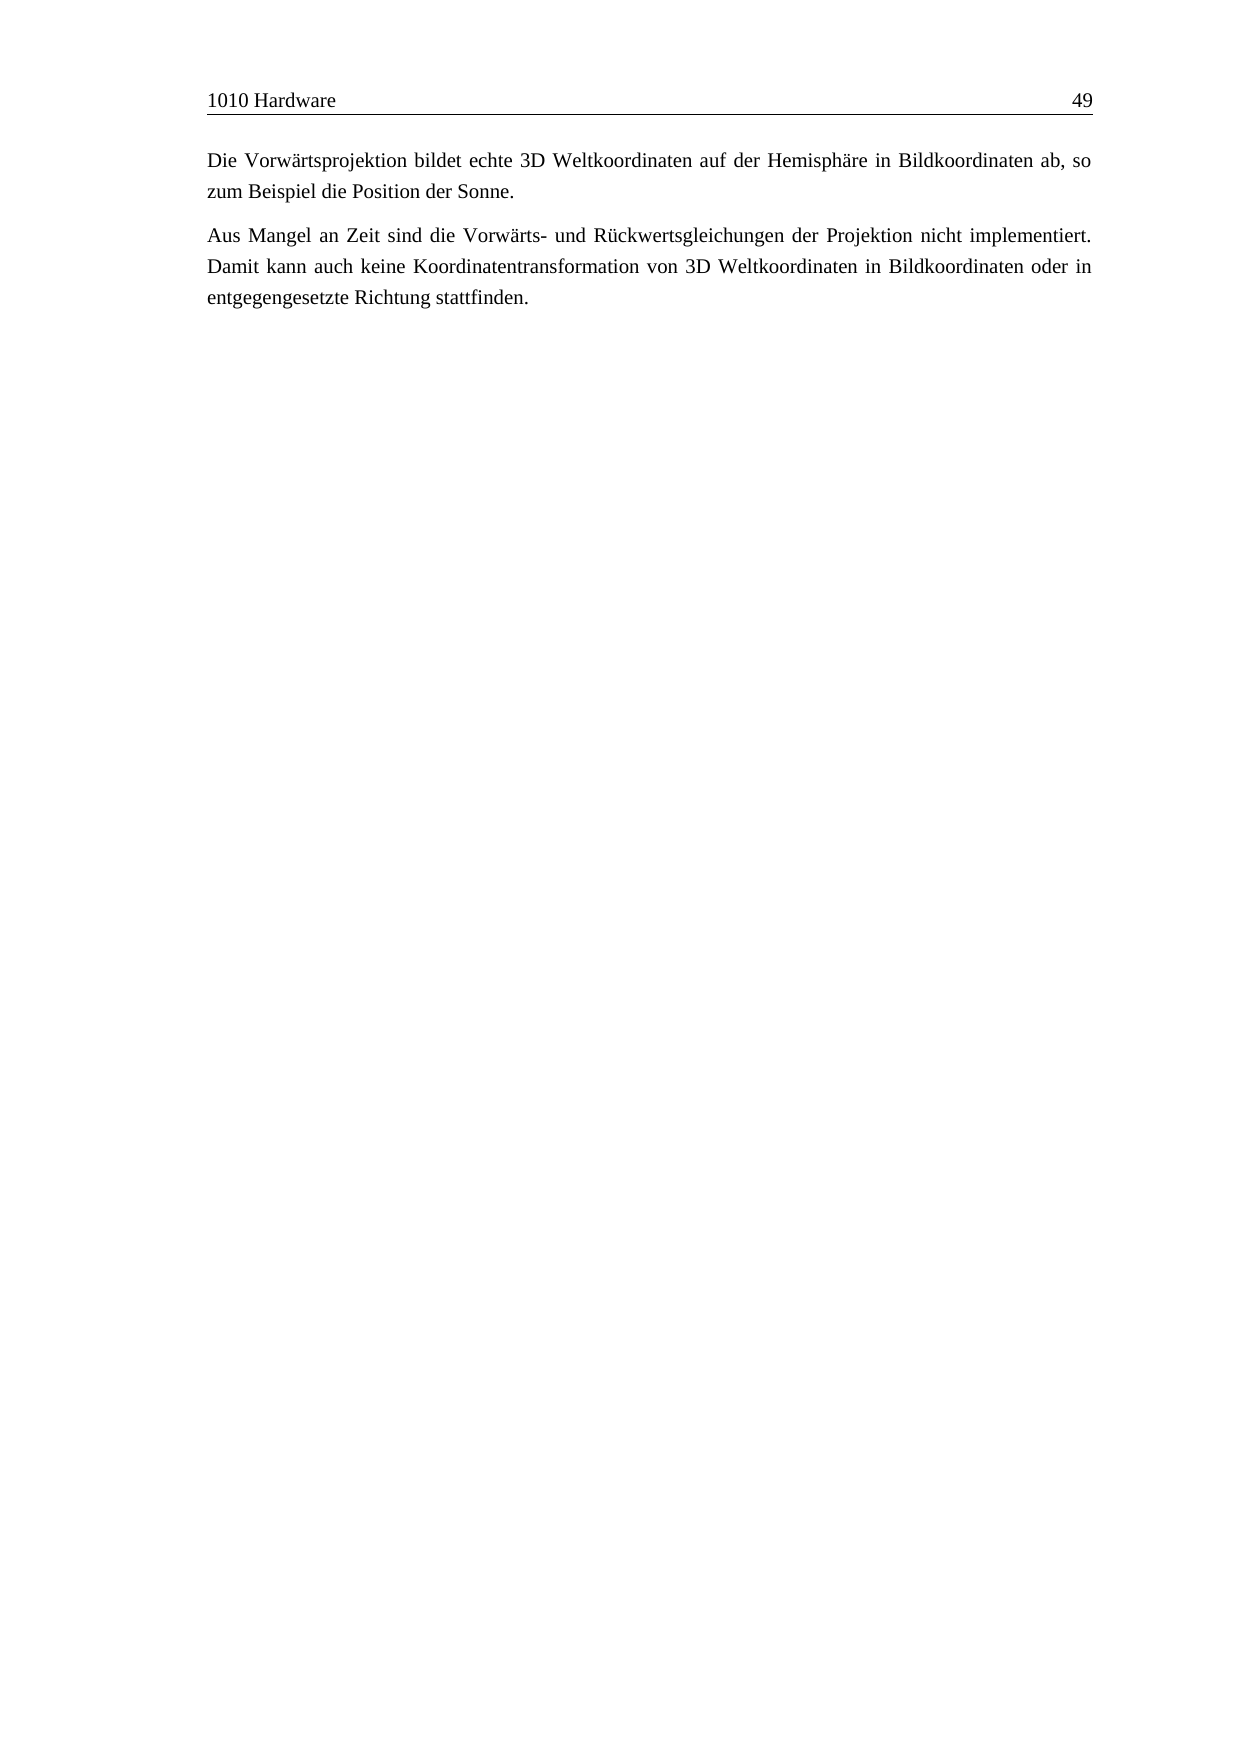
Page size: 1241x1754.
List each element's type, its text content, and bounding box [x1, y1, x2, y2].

text Die Vorwärtsprojektion bildet echte 3D Weltkoordinaten auf der Hemisphäre in Bildkoordinaten ab, so zum Beispiel die Position der Sonne. [207, 148, 1093, 203]
text Aus Mangel an Zeit sind die Vorwärts- und Rückwertsgleichungen der Projektion nicht implementiert. Damit kann auch keine Koordinatentransformation von 3D Weltkoordinaten in Bildkoordinaten oder in entgegengesetzte Richtung stattfinden. [207, 223, 1093, 309]
